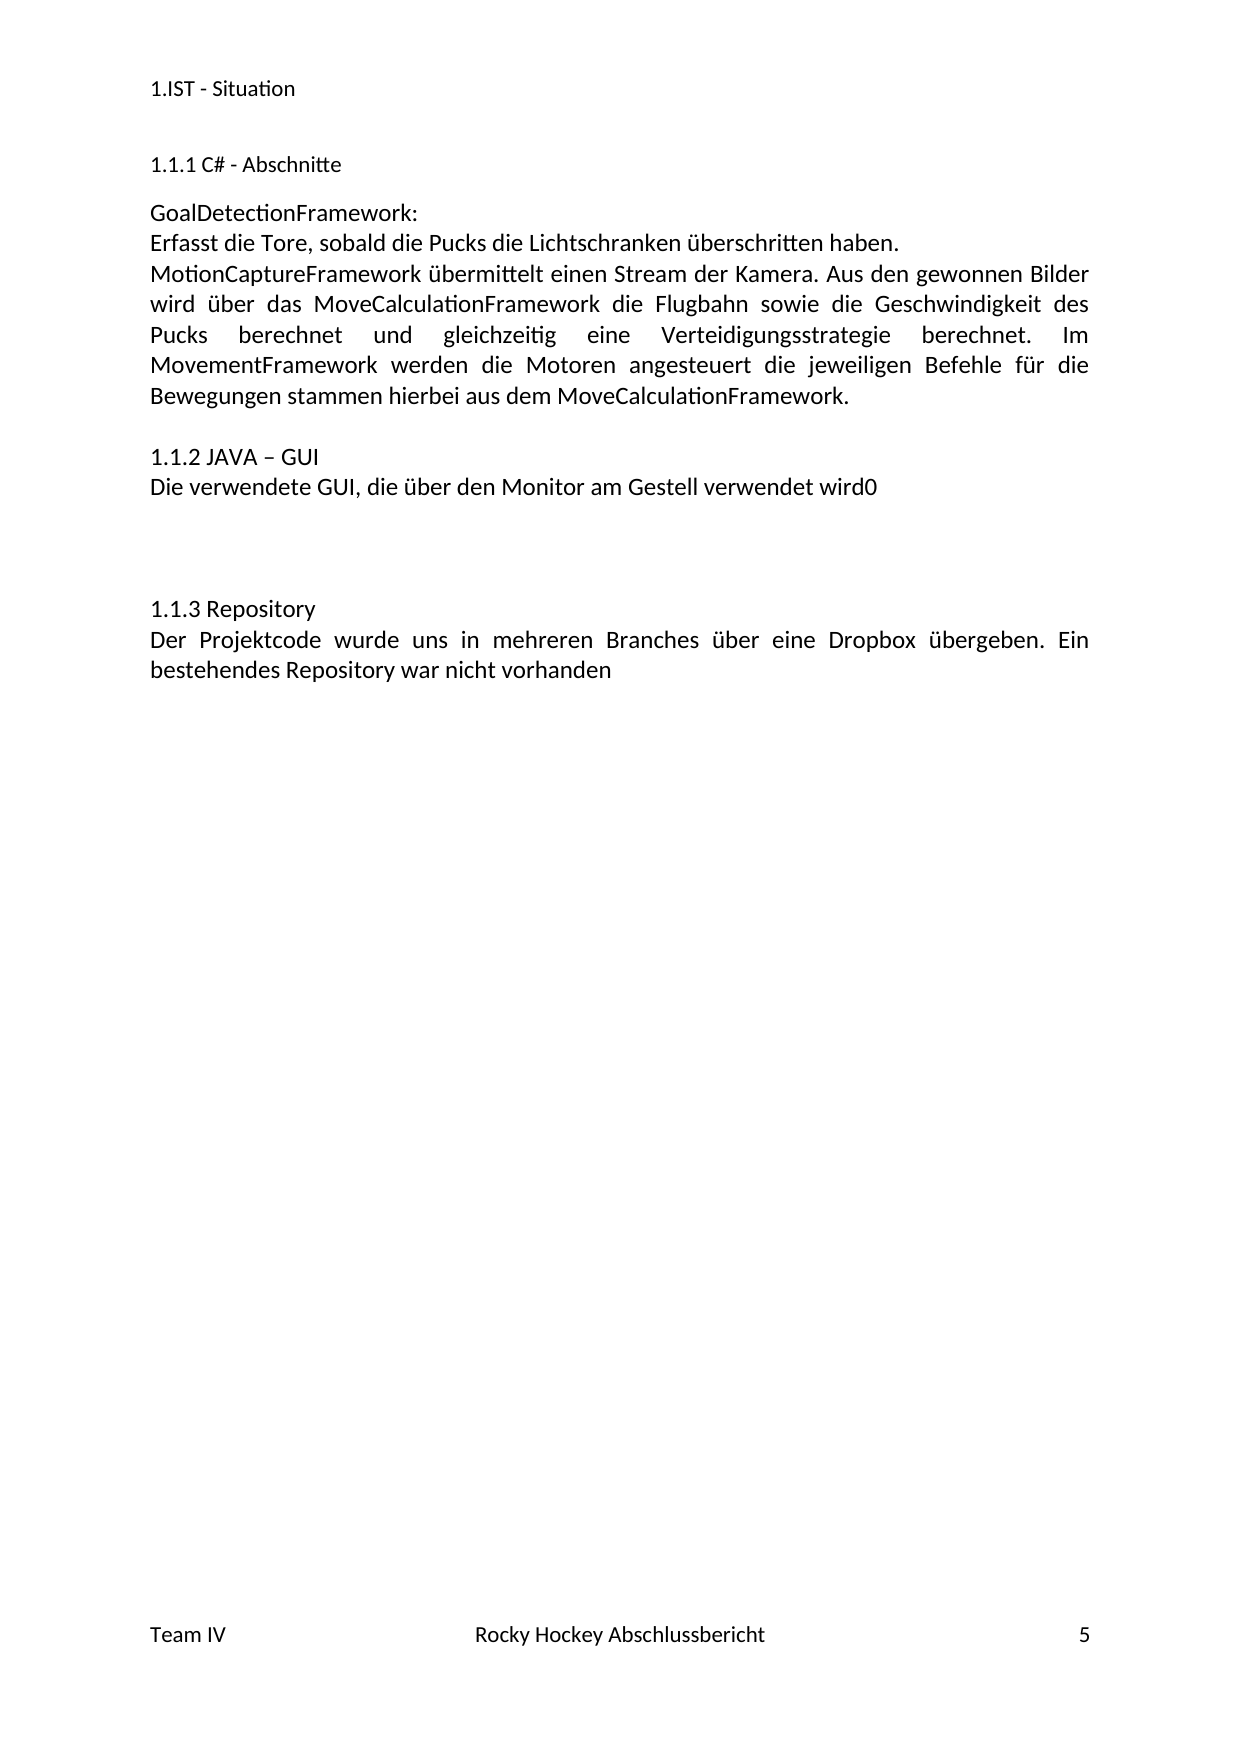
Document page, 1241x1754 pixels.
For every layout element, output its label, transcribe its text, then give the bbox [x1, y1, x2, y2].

text 1.1.1 C# - Abschnitte [150, 150, 1090, 178]
text MotionCaptureFramework übermittelt einen Stream der Kamera. Aus den gewonnen Bilder wird über das MoveCalculationFramework die Flugbahn sowie die Geschwindigkeit des Pucks berechnet und gleichzeitig eine Verteidigungsstrategie berechnet. Im MovementFramework werden die Motoren angesteuert die jeweiligen Befehle für die Bewegungen stammen hierbei aus dem MoveCalculationFramework. [150, 258, 1090, 411]
text Der Projektcode wurde uns in mehreren Branches über eine Dropbox übergeben. Ein bestehendes Repository war nicht vorhanden [150, 624, 1090, 685]
text Die verwendete GUI, die über den Monitor am Gestell verwendet wird0 [150, 472, 1090, 502]
text 1.1.2 JAVA – GUI [150, 441, 1090, 472]
text 1.1.3 Repository [150, 594, 1090, 624]
text GoalDetectionFramework: Erfasst die Tore, sobald die Pucks die Lichtschranken überschritten haben. [150, 197, 1090, 258]
